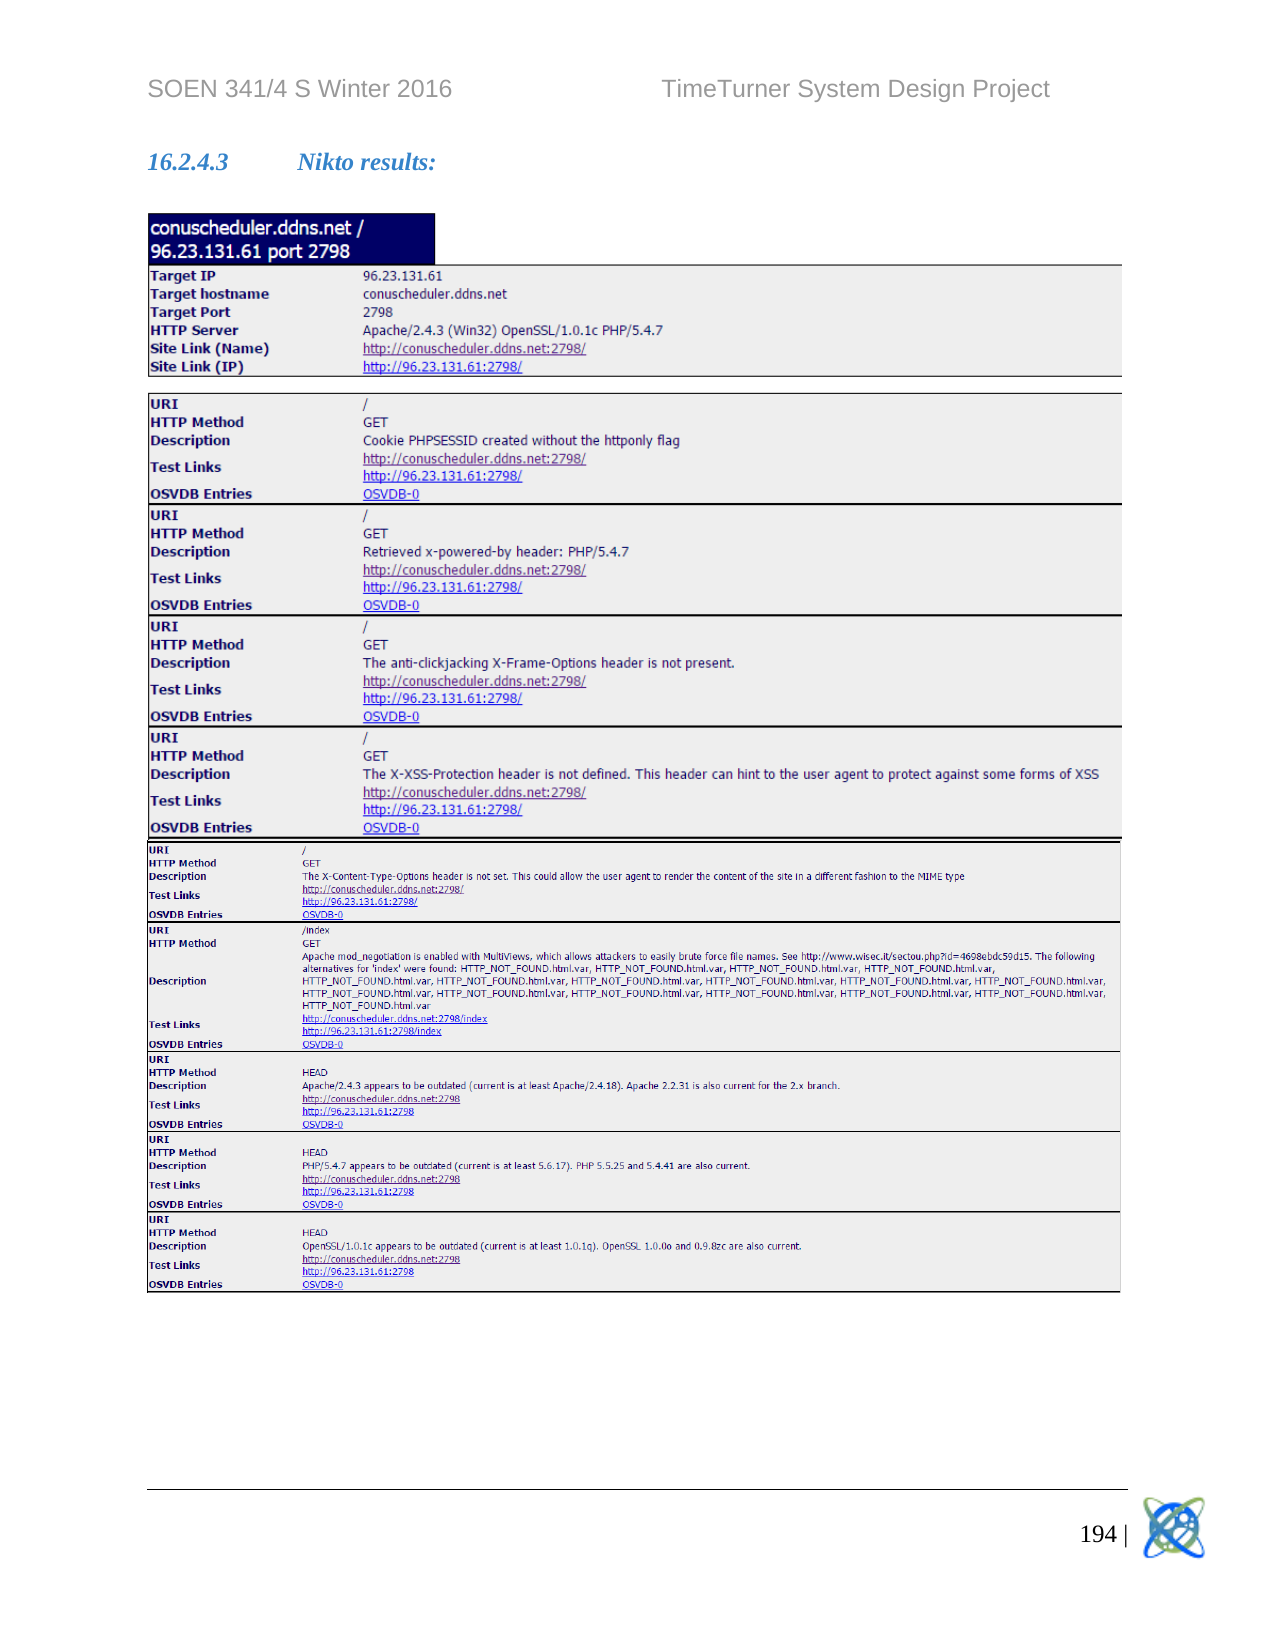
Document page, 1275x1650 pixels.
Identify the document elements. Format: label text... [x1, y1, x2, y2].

text Nikto results: [147, 147, 1128, 176]
picture [1123, 1490, 1224, 1566]
picture [147, 210, 1122, 1293]
